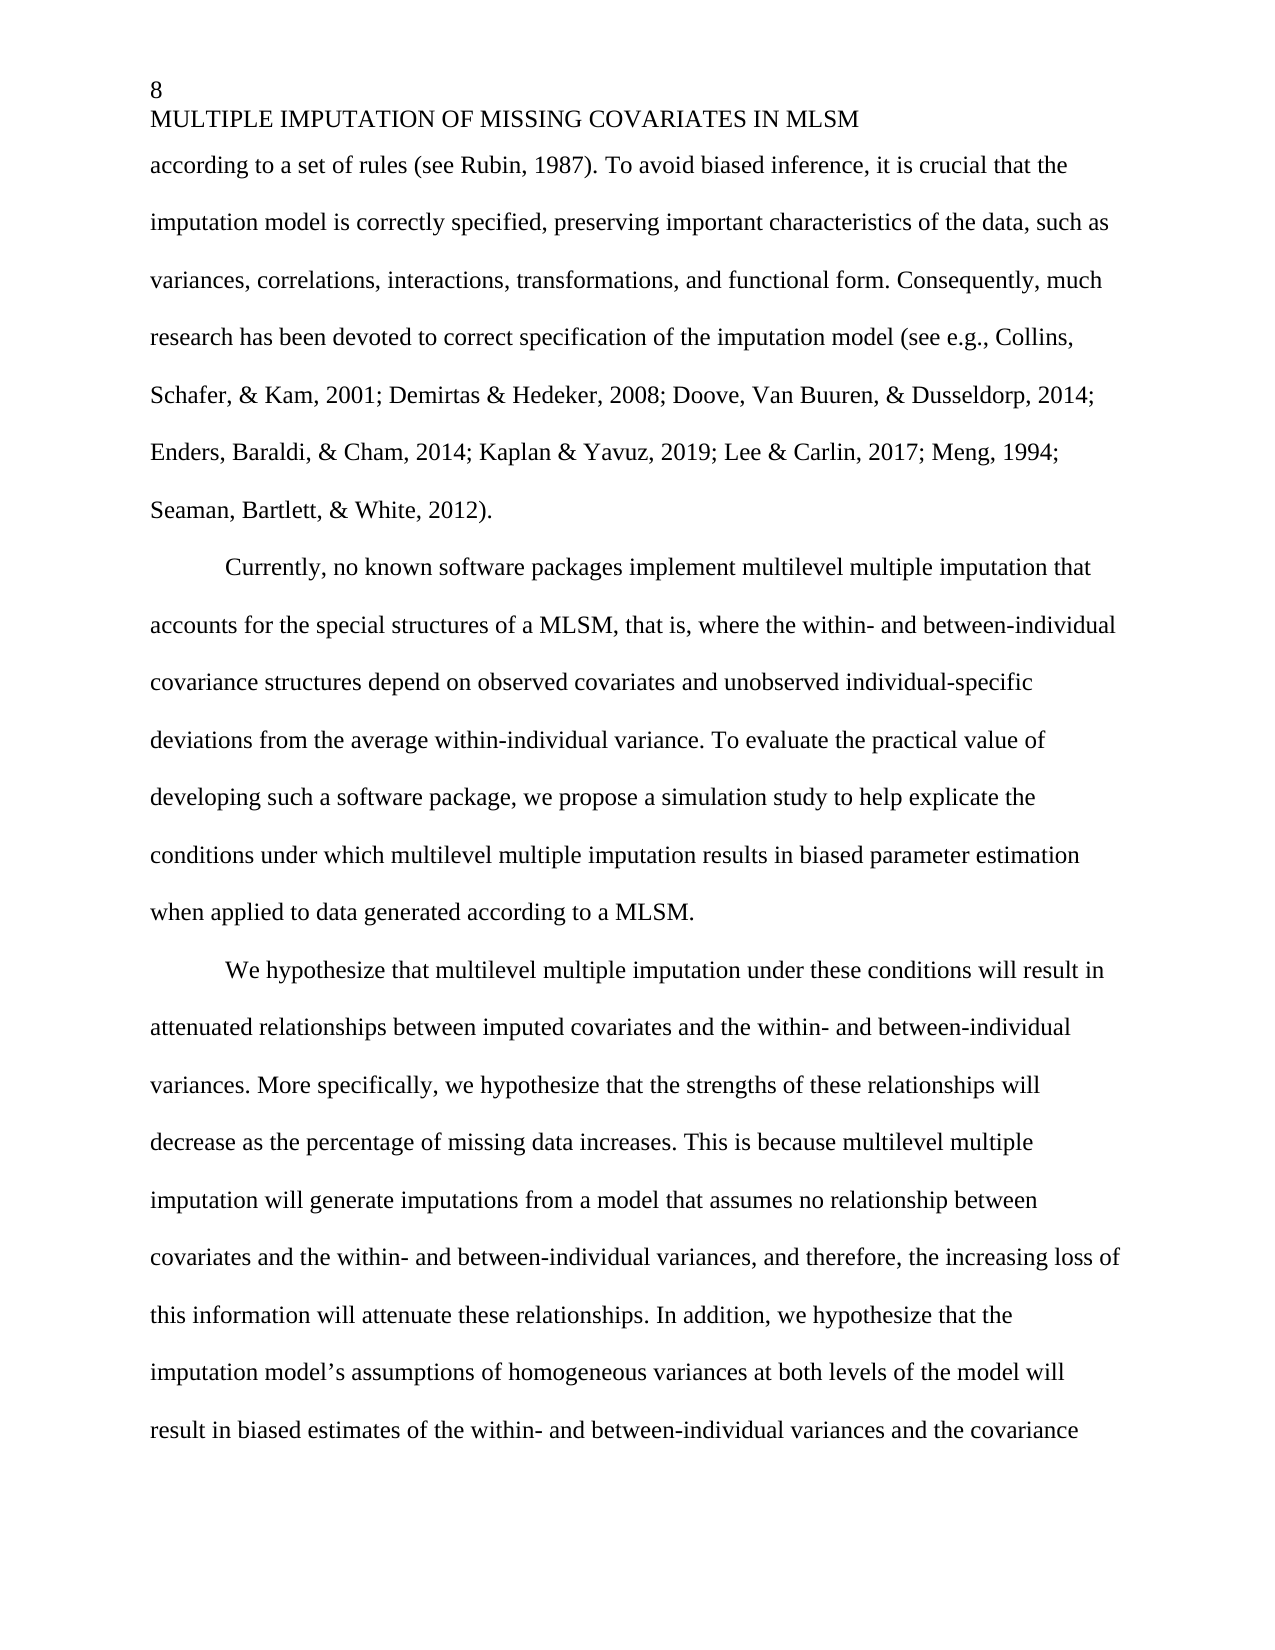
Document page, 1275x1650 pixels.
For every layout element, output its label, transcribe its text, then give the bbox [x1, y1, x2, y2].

text Currently, no known software packages implement multilevel multiple imputation that accounts for the special structures of a MLSM, that is, where the within- and between-individual covariance structures depend on observed covariates and unobserved individual-specific deviations from the average within-individual variance. To evaluate the practical value of developing such a software package, we propose a simulation study to help explicate the conditions under which multilevel multiple imputation results in biased parameter estimation when applied to data generated according to a MLSM. [150, 552, 1125, 926]
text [150, 955, 1125, 1444]
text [150, 150, 1125, 524]
